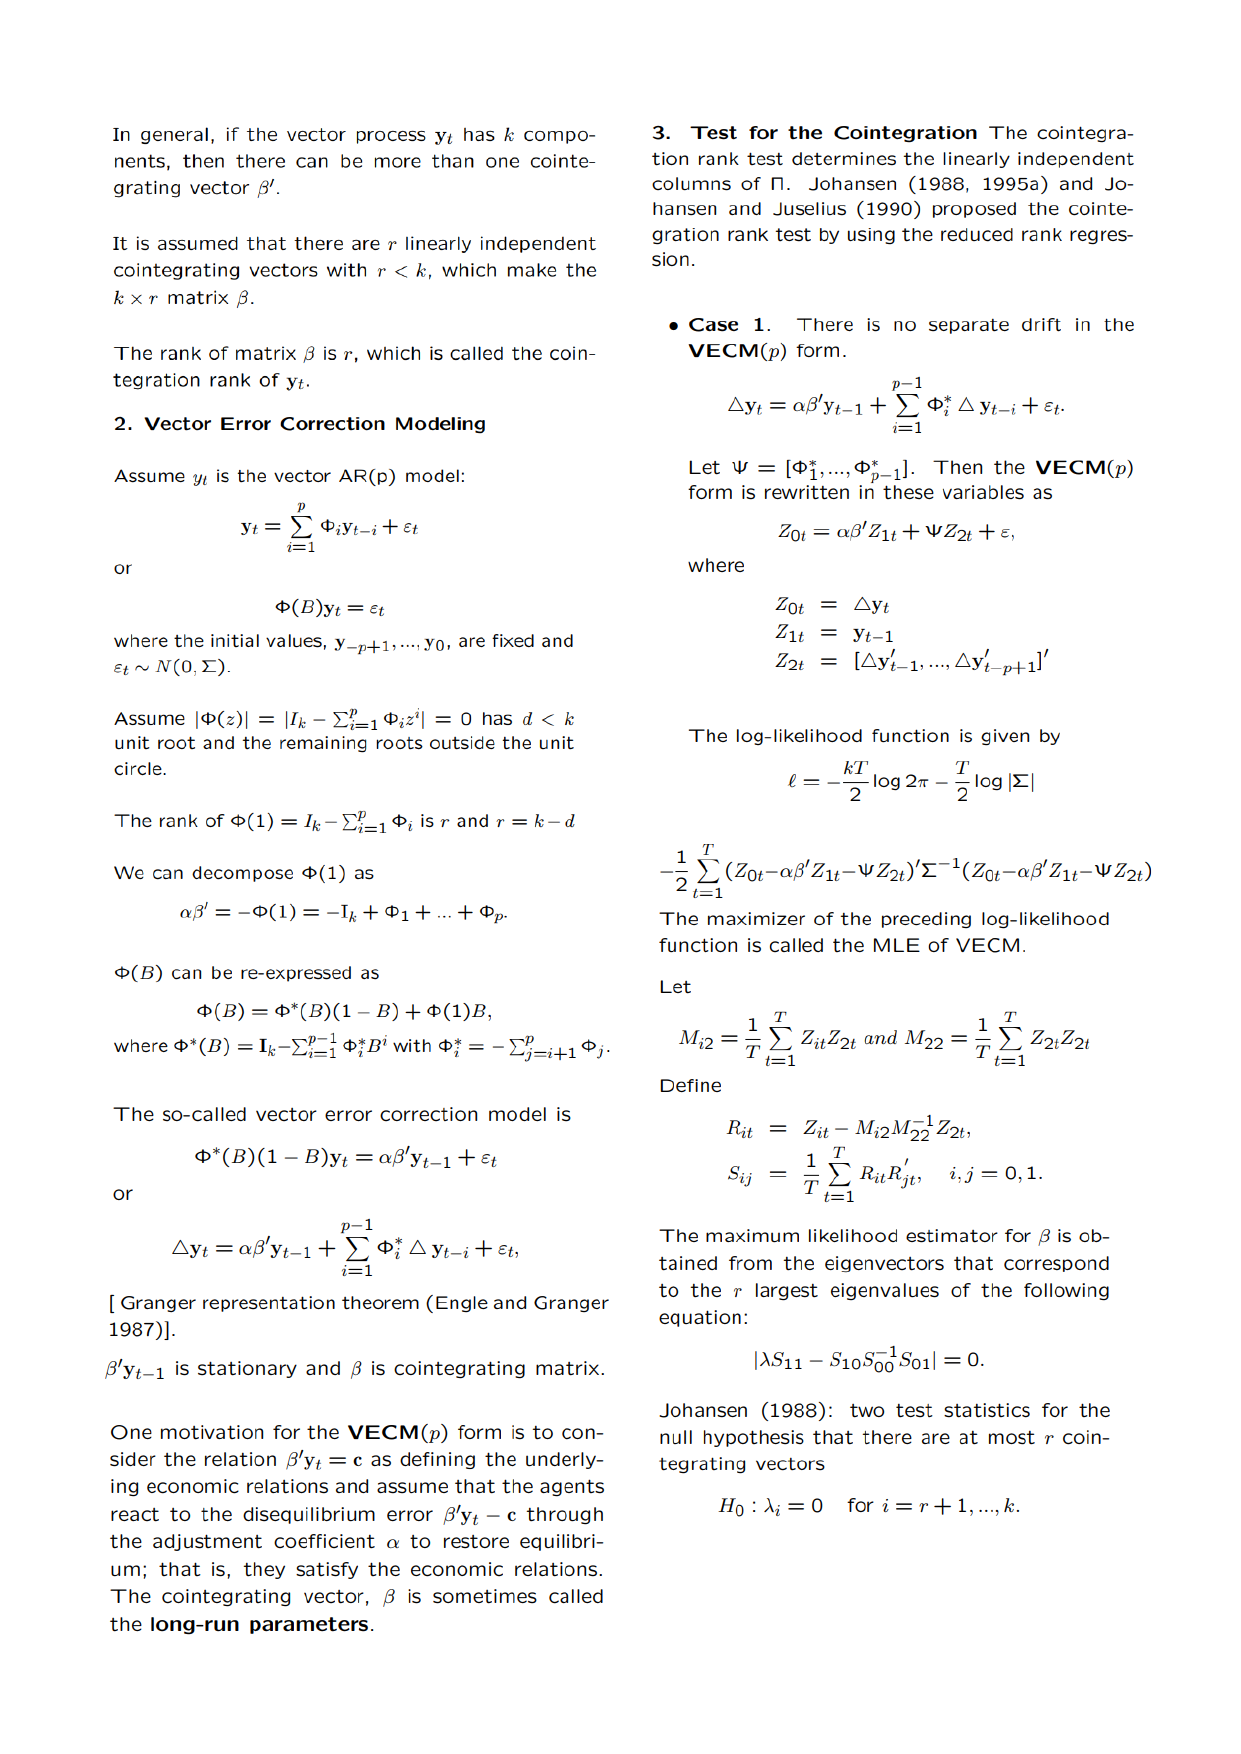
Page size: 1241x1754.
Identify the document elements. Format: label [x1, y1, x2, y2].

picture [100, 113, 610, 394]
picture [100, 1348, 616, 1391]
picture [100, 405, 610, 1067]
picture [642, 828, 1152, 1525]
picture [642, 113, 1152, 808]
picture [100, 1413, 617, 1640]
picture [100, 1088, 582, 1279]
picture [100, 1283, 616, 1341]
